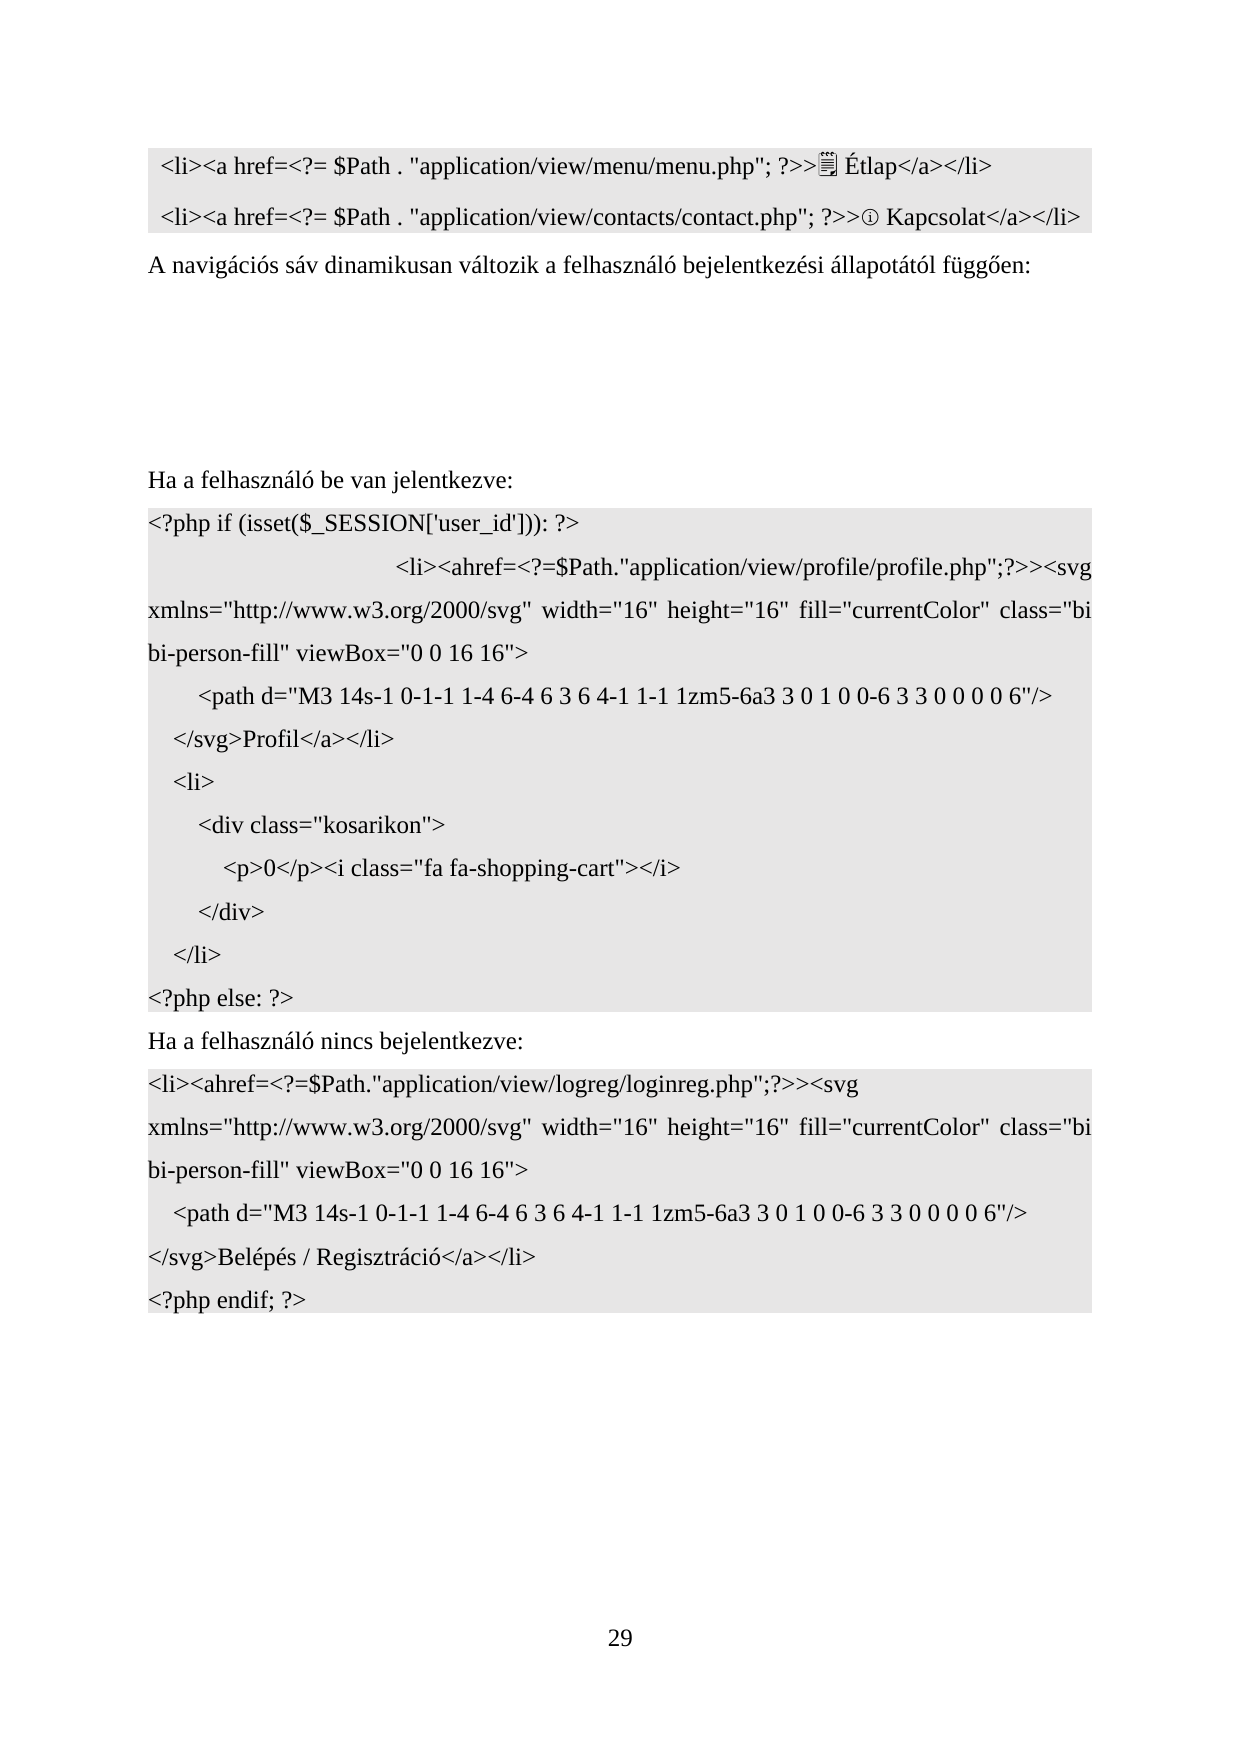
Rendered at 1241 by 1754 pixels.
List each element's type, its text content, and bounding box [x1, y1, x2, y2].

text </div> [148, 897, 1092, 925]
text <li> [148, 767, 1092, 796]
text Ha a felhasználó nincs bejelentkezve: [148, 1026, 1092, 1055]
text </svg>Belépés / Regisztráció</a></li> [148, 1242, 1092, 1270]
text <path d="M3 14s-1 0-1-1 1-4 6-4 6 3 6 4-1 1-1 1zm5-6a3 3 0 1 0 0-6 3 3 0 0 0 0 6"/> [148, 1198, 1092, 1227]
text </li> [148, 940, 1092, 968]
text <?php else: ?> [148, 983, 1092, 1012]
text A navigációs sáv dinamikusan változik a felhasználó bejelentkezési állapotától függően: [148, 250, 1092, 278]
text <?php endif; ?> [148, 1285, 1092, 1313]
text <li><a href=<?= $Path . "application/view/menu/menu.php"; ?>>🗒 Étlap</a></li> [148, 148, 1092, 182]
text <li><ahref=<?=$Path."application/view/profile/profile.php";?>><svg xmlns="http://www.w3.org/2000/svg" width="16" height="16" fill="currentColor" class="bi bi-person-fill" viewBox="0 0 16 16"> [148, 552, 1092, 667]
text <?php if (isset($_SESSION['user_id'])): ?> [148, 508, 1092, 537]
text </svg>Profil</a></li> [148, 724, 1092, 753]
text <path d="M3 14s-1 0-1-1 1-4 6-4 6 3 6 4-1 1-1 1zm5-6a3 3 0 1 0 0-6 3 3 0 0 0 0 6"/> [148, 681, 1092, 710]
text <div class="kosarikon"> [148, 810, 1092, 839]
text <p>0</p><i class="fa fa-shopping-cart"></i> [148, 853, 1092, 882]
text Ha a felhasználó be van jelentkezve: [148, 465, 1092, 494]
text <li><ahref=<?=$Path."application/view/logreg/loginreg.php";?>><svg xmlns="http://www.w3.org/2000/svg" width="16" height="16" fill="currentColor" class="bi bi-person-fill" viewBox="0 0 16 16"> [148, 1069, 1092, 1184]
